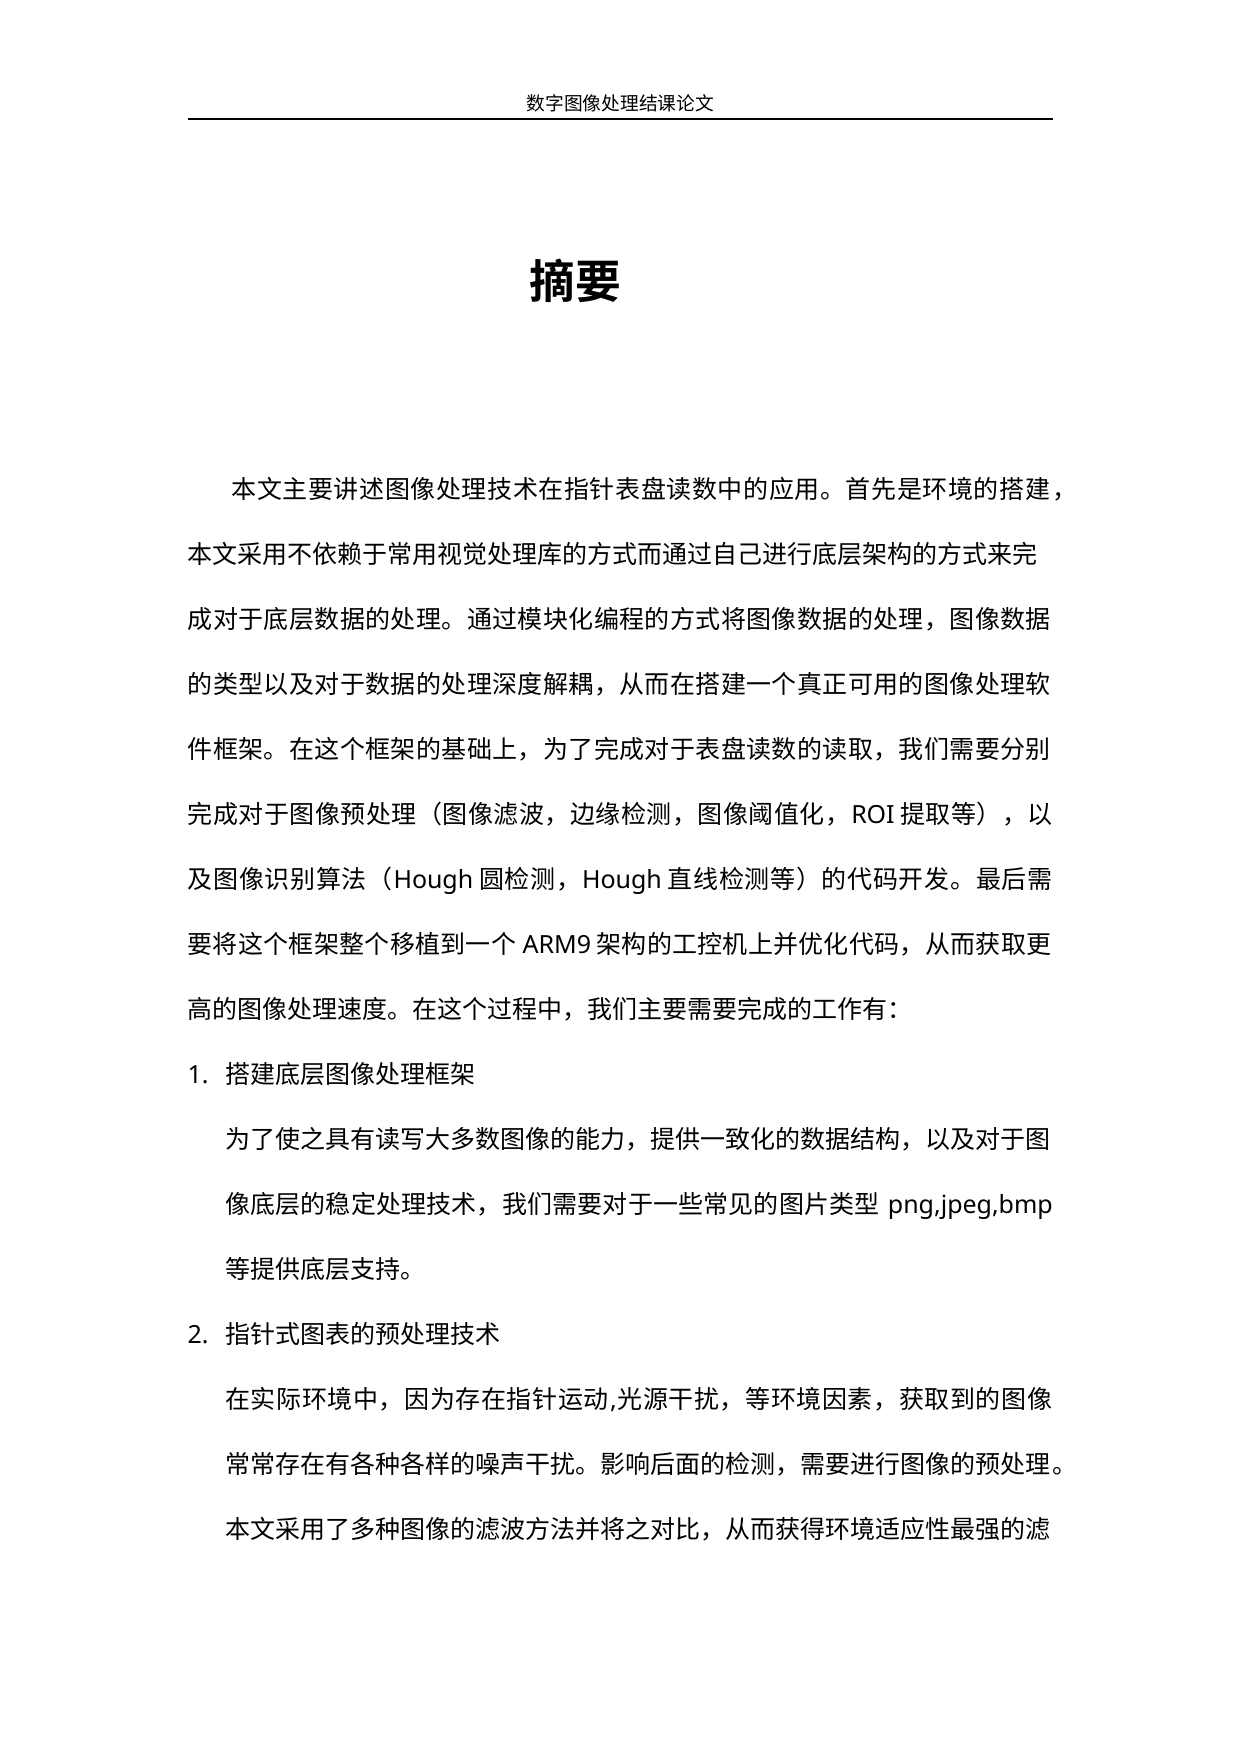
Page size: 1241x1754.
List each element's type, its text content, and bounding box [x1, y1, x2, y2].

subtitle 摘要 [187, 230, 1053, 327]
text 本文主要讲述图像处理技术在指针表盘读数中的应用。首先是环境的搭建，本文采用不依赖于常用视觉处理库的方式而通过自己进行底层架构的方式来完 [187, 456, 1053, 586]
text 成对于底层数据的处理。通过模块化编程的方式将图像数据的处理，图像数据的类型以及对于数据的处理深度解耦，从而在搭建一个真正可用的图像处理软件框架。在这个框架的基础上，为了完成对于表盘读数的读取，我们需要分别完成对于图像预处理（图像滤波，边缘检测，图像阈值化，ROI提取等），以及图像识别算法（Hough圆检测，Hough直线检测等）的代码开发。最后需要将这个框架整个移植到一个ARM9架构的工控机上并优化代码，从而获取更高的图像处理速度。在这个过程中，我们主要需要完成的工作有： [187, 586, 1053, 1041]
list 指针式图表的预处理技术 [187, 1301, 1053, 1366]
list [225, 1366, 1053, 1561]
list 搭建底层图像处理框架 [187, 1041, 1053, 1106]
list 为了使之具有读写大多数图像的能力，提供一致化的数据结构，以及对于图像底层的稳定处理技术，我们需要对于一些常见的图片类型png,jpeg,bmp等提供底层支持。 [225, 1106, 1053, 1301]
